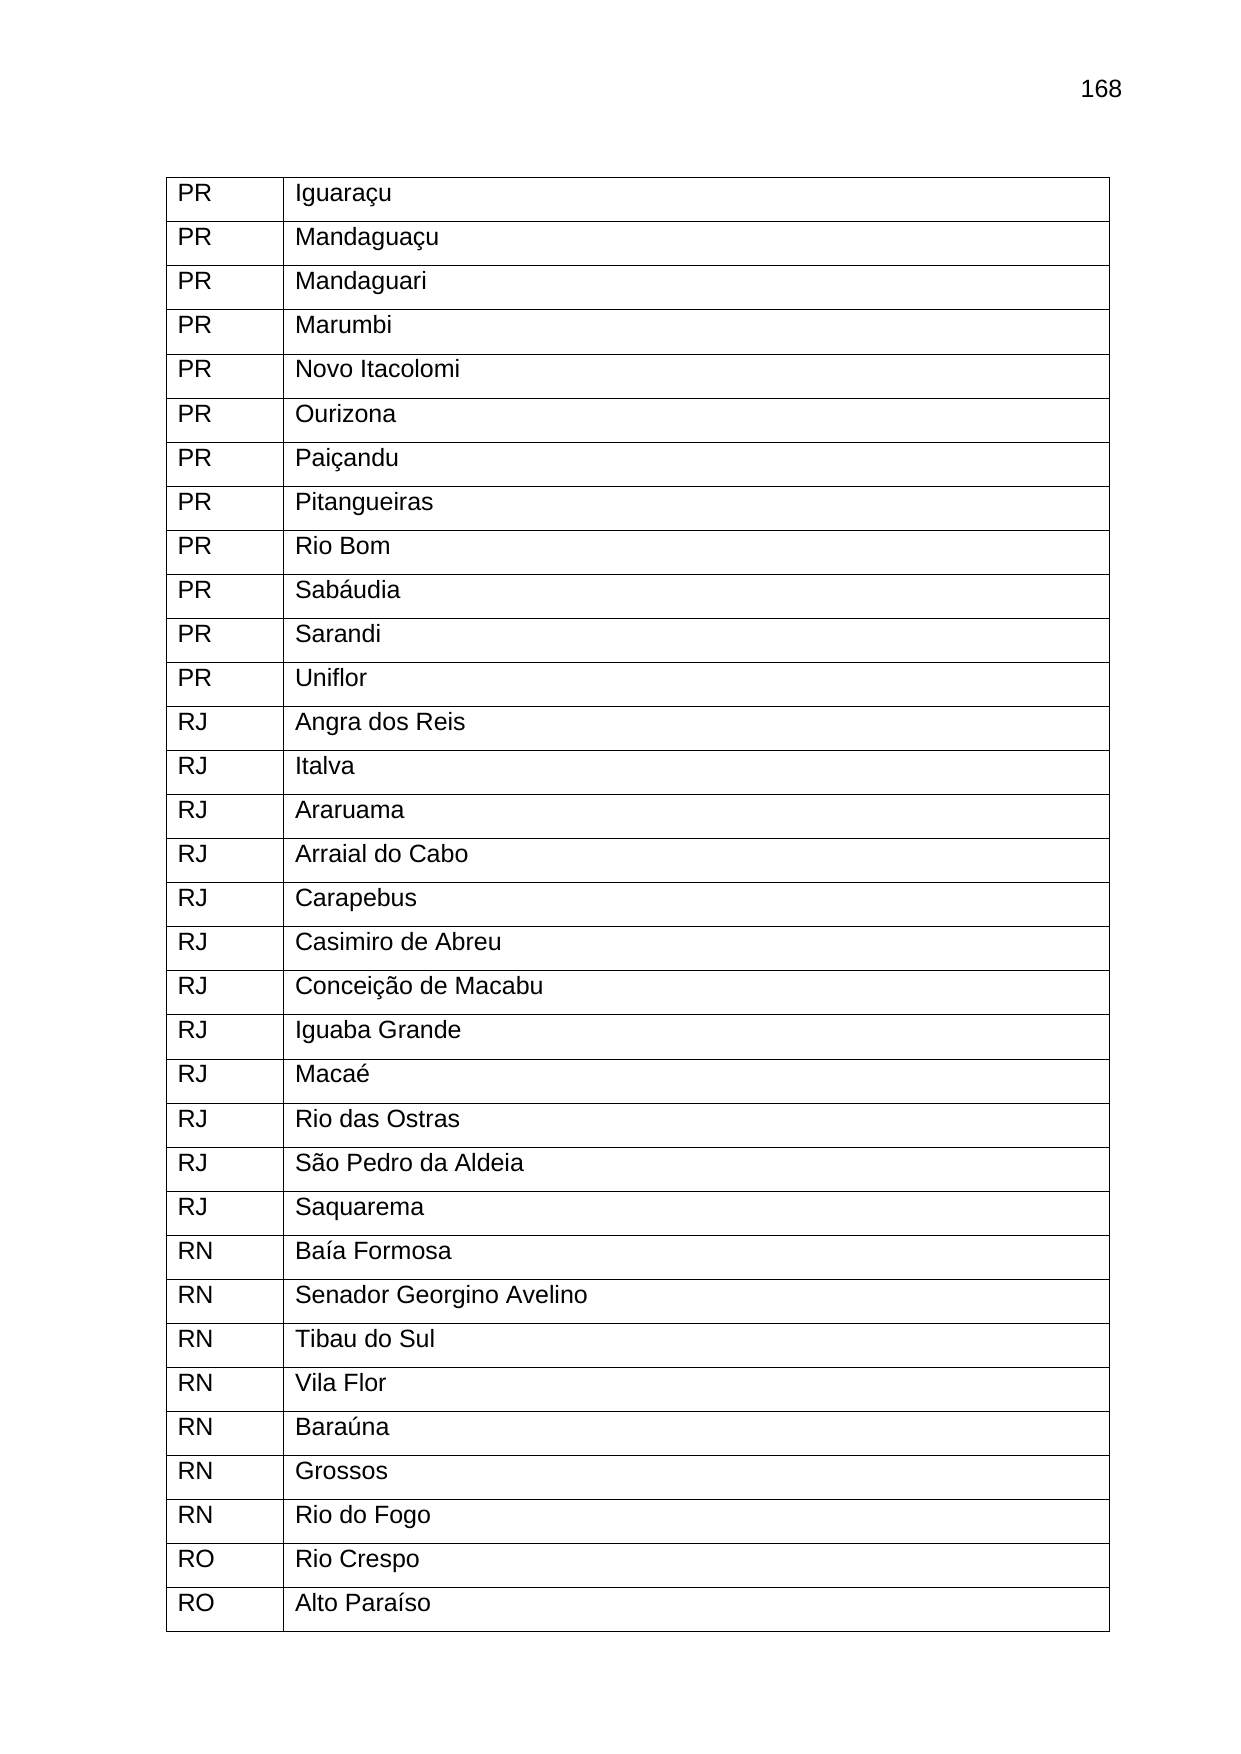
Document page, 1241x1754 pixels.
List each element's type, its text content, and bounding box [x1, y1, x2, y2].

table_cell Tibau do Sul [284, 1324, 1109, 1367]
table_cell RO [167, 1588, 283, 1631]
table_cell RJ [167, 707, 283, 750]
table_cell PR [167, 531, 283, 574]
table_cell PR [167, 663, 283, 706]
table_cell Baraúna [284, 1412, 1109, 1455]
table_cell Alto Paraíso [284, 1588, 1109, 1631]
table_cell Rio do Fogo [284, 1500, 1109, 1543]
table_cell PR [167, 443, 283, 486]
table_cell PR [167, 399, 283, 442]
table_cell Sabáudia [284, 575, 1109, 618]
table_cell Rio Crespo [284, 1544, 1109, 1587]
table_cell RJ [167, 1015, 283, 1058]
table_cell Rio Bom [284, 531, 1109, 574]
table_cell Vila Flor [284, 1368, 1109, 1411]
table_cell RN [167, 1324, 283, 1367]
table_cell Italva [284, 751, 1109, 794]
table_cell Mandaguaçu [284, 222, 1109, 265]
table_cell Arraial do Cabo [284, 839, 1109, 882]
table_cell RN [167, 1412, 283, 1455]
table_cell RN [167, 1456, 283, 1499]
table_cell Grossos [284, 1456, 1109, 1499]
table_cell Rio das Ostras [284, 1104, 1109, 1147]
table_cell RJ [167, 751, 283, 794]
table_cell Iguaraçu [284, 178, 1109, 221]
table_cell RJ [167, 927, 283, 970]
table_cell PR [167, 355, 283, 397]
table_cell PR [167, 575, 283, 618]
table_cell Saquarema [284, 1192, 1109, 1235]
table_cell RJ [167, 1060, 283, 1102]
table_cell Pitangueiras [284, 487, 1109, 530]
table_cell Ourizona [284, 399, 1109, 442]
table_cell RO [167, 1544, 283, 1587]
table_cell PR [167, 222, 283, 265]
table_cell Angra dos Reis [284, 707, 1109, 750]
table_cell RJ [167, 1192, 283, 1235]
table_cell PR [167, 619, 283, 662]
table_cell Senador Georgino Avelino [284, 1280, 1109, 1323]
table_cell PR [167, 266, 283, 309]
table_cell RJ [167, 1104, 283, 1147]
table_cell Mandaguari [284, 266, 1109, 309]
table_cell PR [167, 487, 283, 530]
table_cell Casimiro de Abreu [284, 927, 1109, 970]
table_cell Baía Formosa [284, 1236, 1109, 1279]
table_cell RJ [167, 795, 283, 838]
table_cell RN [167, 1368, 283, 1411]
table_cell RJ [167, 839, 283, 882]
table_cell RJ [167, 971, 283, 1014]
table_cell PR [167, 310, 283, 353]
table_cell Conceição de Macabu [284, 971, 1109, 1014]
table_cell Paiçandu [284, 443, 1109, 486]
table_cell Marumbi [284, 310, 1109, 353]
table_cell RN [167, 1280, 283, 1323]
table_cell Macaé [284, 1060, 1109, 1102]
table_cell Novo Itacolomi [284, 355, 1109, 397]
table_cell Sarandi [284, 619, 1109, 662]
table_cell PR [167, 178, 283, 221]
table_cell RJ [167, 883, 283, 926]
table_cell Iguaba Grande [284, 1015, 1109, 1058]
table_cell RN [167, 1500, 283, 1543]
table_cell São Pedro da Aldeia [284, 1148, 1109, 1191]
table_cell Araruama [284, 795, 1109, 838]
table_cell Uniflor [284, 663, 1109, 706]
table_cell Carapebus [284, 883, 1109, 926]
table_cell RJ [167, 1148, 283, 1191]
table_cell RN [167, 1236, 283, 1279]
